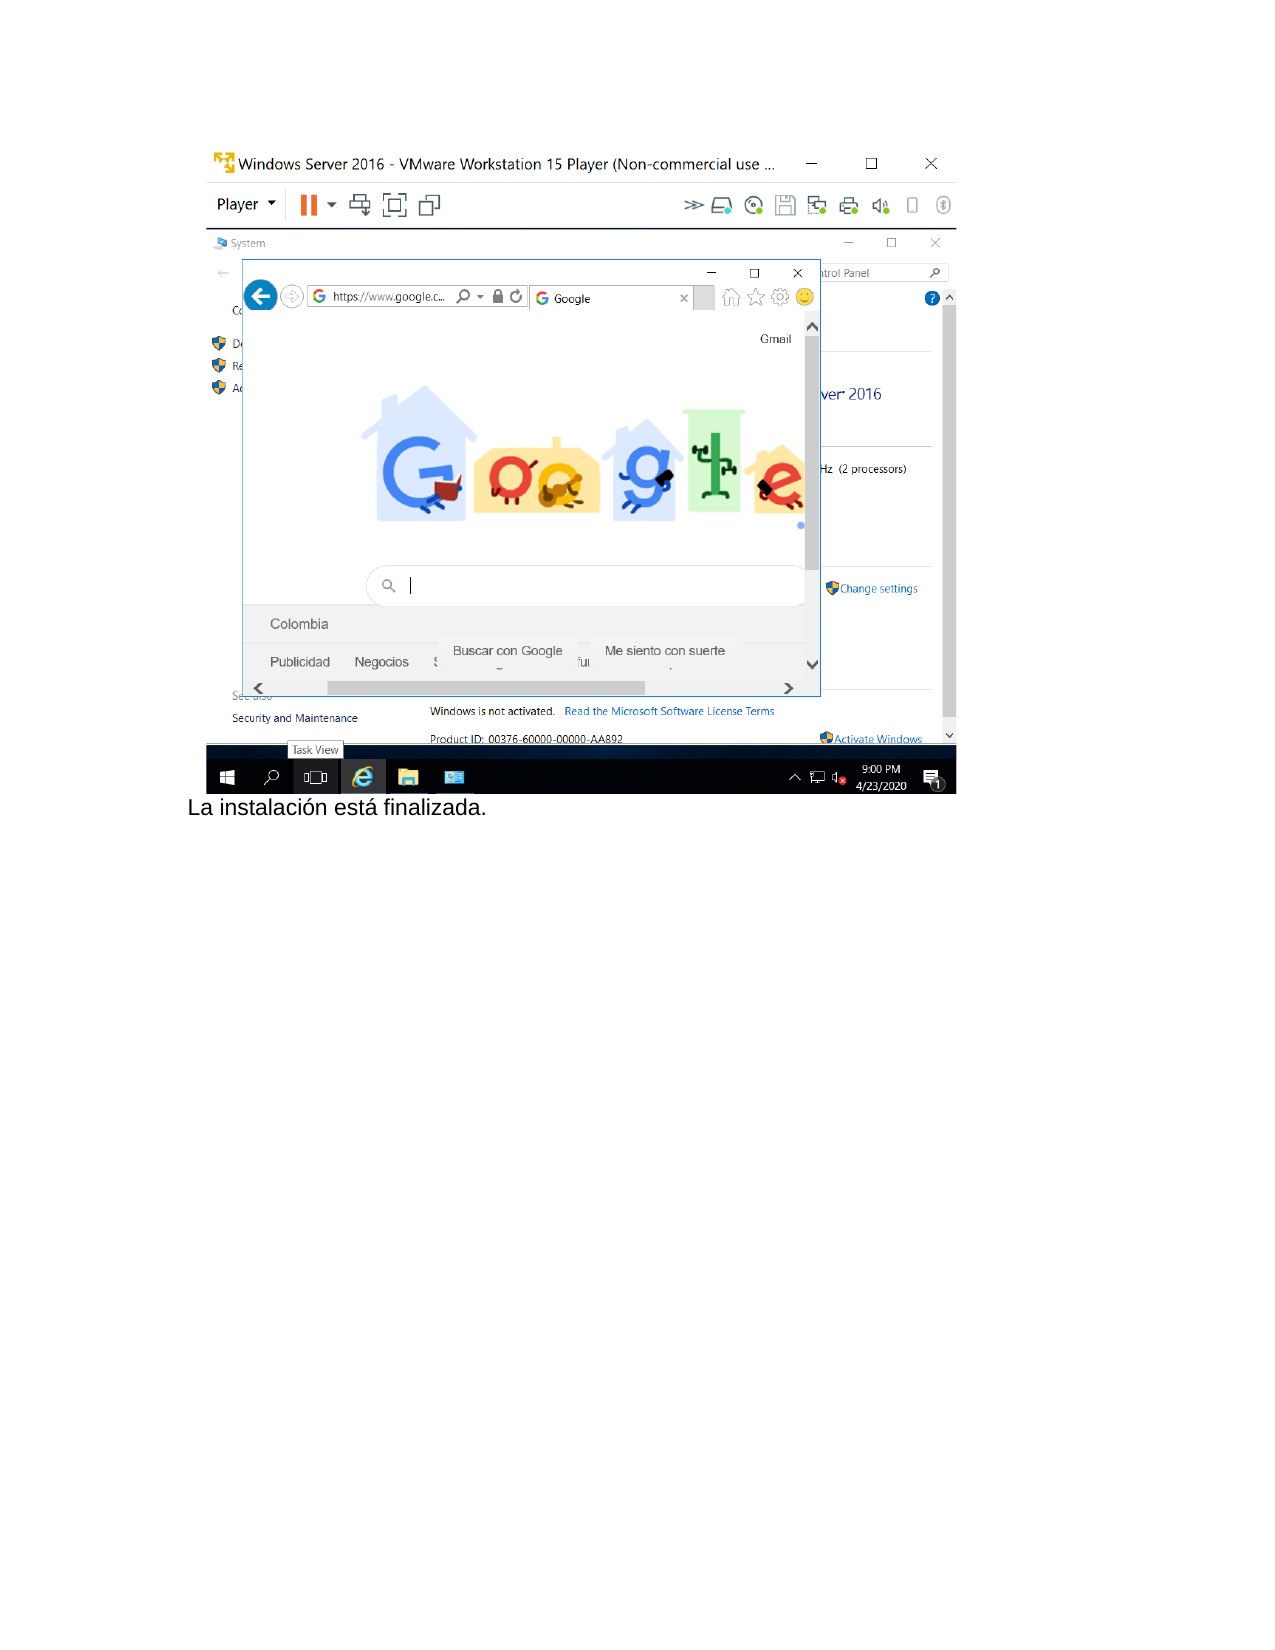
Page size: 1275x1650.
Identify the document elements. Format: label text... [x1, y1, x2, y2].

text La instalación está finalizada. [187, 794, 1133, 821]
